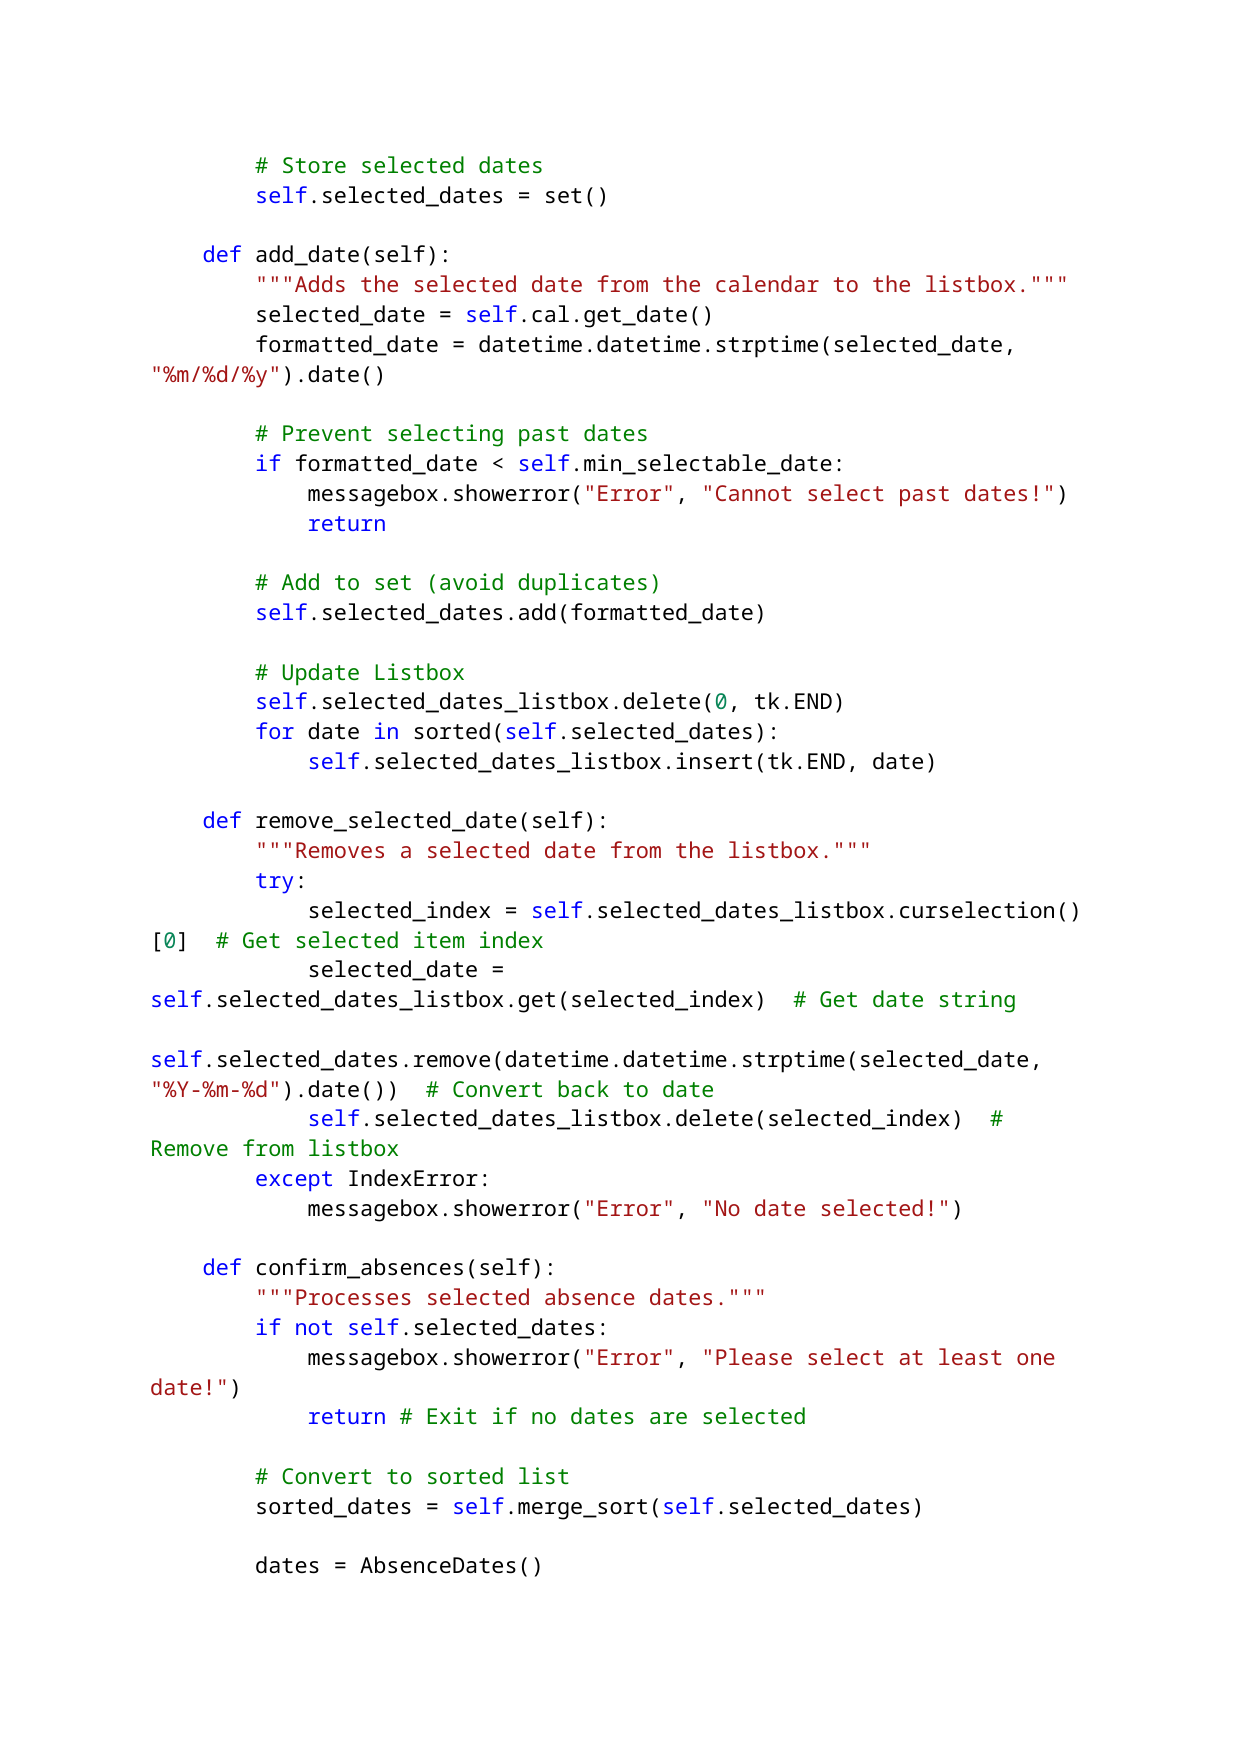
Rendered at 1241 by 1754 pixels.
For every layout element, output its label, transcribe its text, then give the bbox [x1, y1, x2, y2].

text selected_date = self.selected_dates_listbox.get(selected_index) # Get date string [150, 954, 1090, 1014]
text self.selected_dates_listbox.delete(0, tk.END) [150, 686, 1090, 716]
text return # Exit if no dates are selected [150, 1401, 1090, 1431]
text # Update Listbox [150, 656, 1090, 686]
text if formatted_date < self.min_selectable_date: [150, 448, 1090, 478]
text sorted_dates = self.merge_sort(self.selected_dates) [150, 1491, 1090, 1520]
text dates = AbsenceDates() [150, 1550, 1090, 1580]
text # Store selected dates [150, 150, 1090, 180]
text messagebox.showerror("Error", "No date selected!") [150, 1193, 1090, 1222]
text self.selected_dates.remove(datetime.datetime.strptime(selected_date, "%Y-%m-%d").date()) # Convert back to date [150, 1014, 1090, 1103]
text """Removes a selected date from the listbox.""" [150, 835, 1090, 865]
text # Convert to sorted list [150, 1461, 1090, 1491]
text except IndexError: [150, 1163, 1090, 1193]
text messagebox.showerror("Error", "Please select at least one date!") [150, 1342, 1090, 1401]
text """Adds the selected date from the calendar to the listbox.""" [150, 269, 1090, 299]
text self.selected_dates = set() [150, 180, 1090, 209]
text def remove_selected_date(self): [150, 805, 1090, 835]
text messagebox.showerror("Error", "Cannot select past dates!") [150, 478, 1090, 507]
text selected_index = self.selected_dates_listbox.curselection()[0] # Get selected item index [150, 895, 1090, 954]
text try: [150, 865, 1090, 895]
text if not self.selected_dates: [150, 1312, 1090, 1342]
text """Processes selected absence dates.""" [150, 1282, 1090, 1312]
text self.selected_dates_listbox.delete(selected_index) # Remove from listbox [150, 1103, 1090, 1163]
text def add_date(self): [150, 239, 1090, 269]
text self.selected_dates_listbox.insert(tk.END, date) [150, 746, 1090, 776]
text formatted_date = datetime.datetime.strptime(selected_date, "%m/%d/%y").date() [150, 329, 1090, 388]
text # Prevent selecting past dates [150, 418, 1090, 448]
text for date in sorted(self.selected_dates): [150, 716, 1090, 746]
text selected_date = self.cal.get_date() [150, 299, 1090, 329]
text # Add to set (avoid duplicates) [150, 567, 1090, 597]
text self.selected_dates.add(formatted_date) [150, 597, 1090, 627]
text def confirm_absences(self): [150, 1252, 1090, 1282]
text return [150, 507, 1090, 537]
